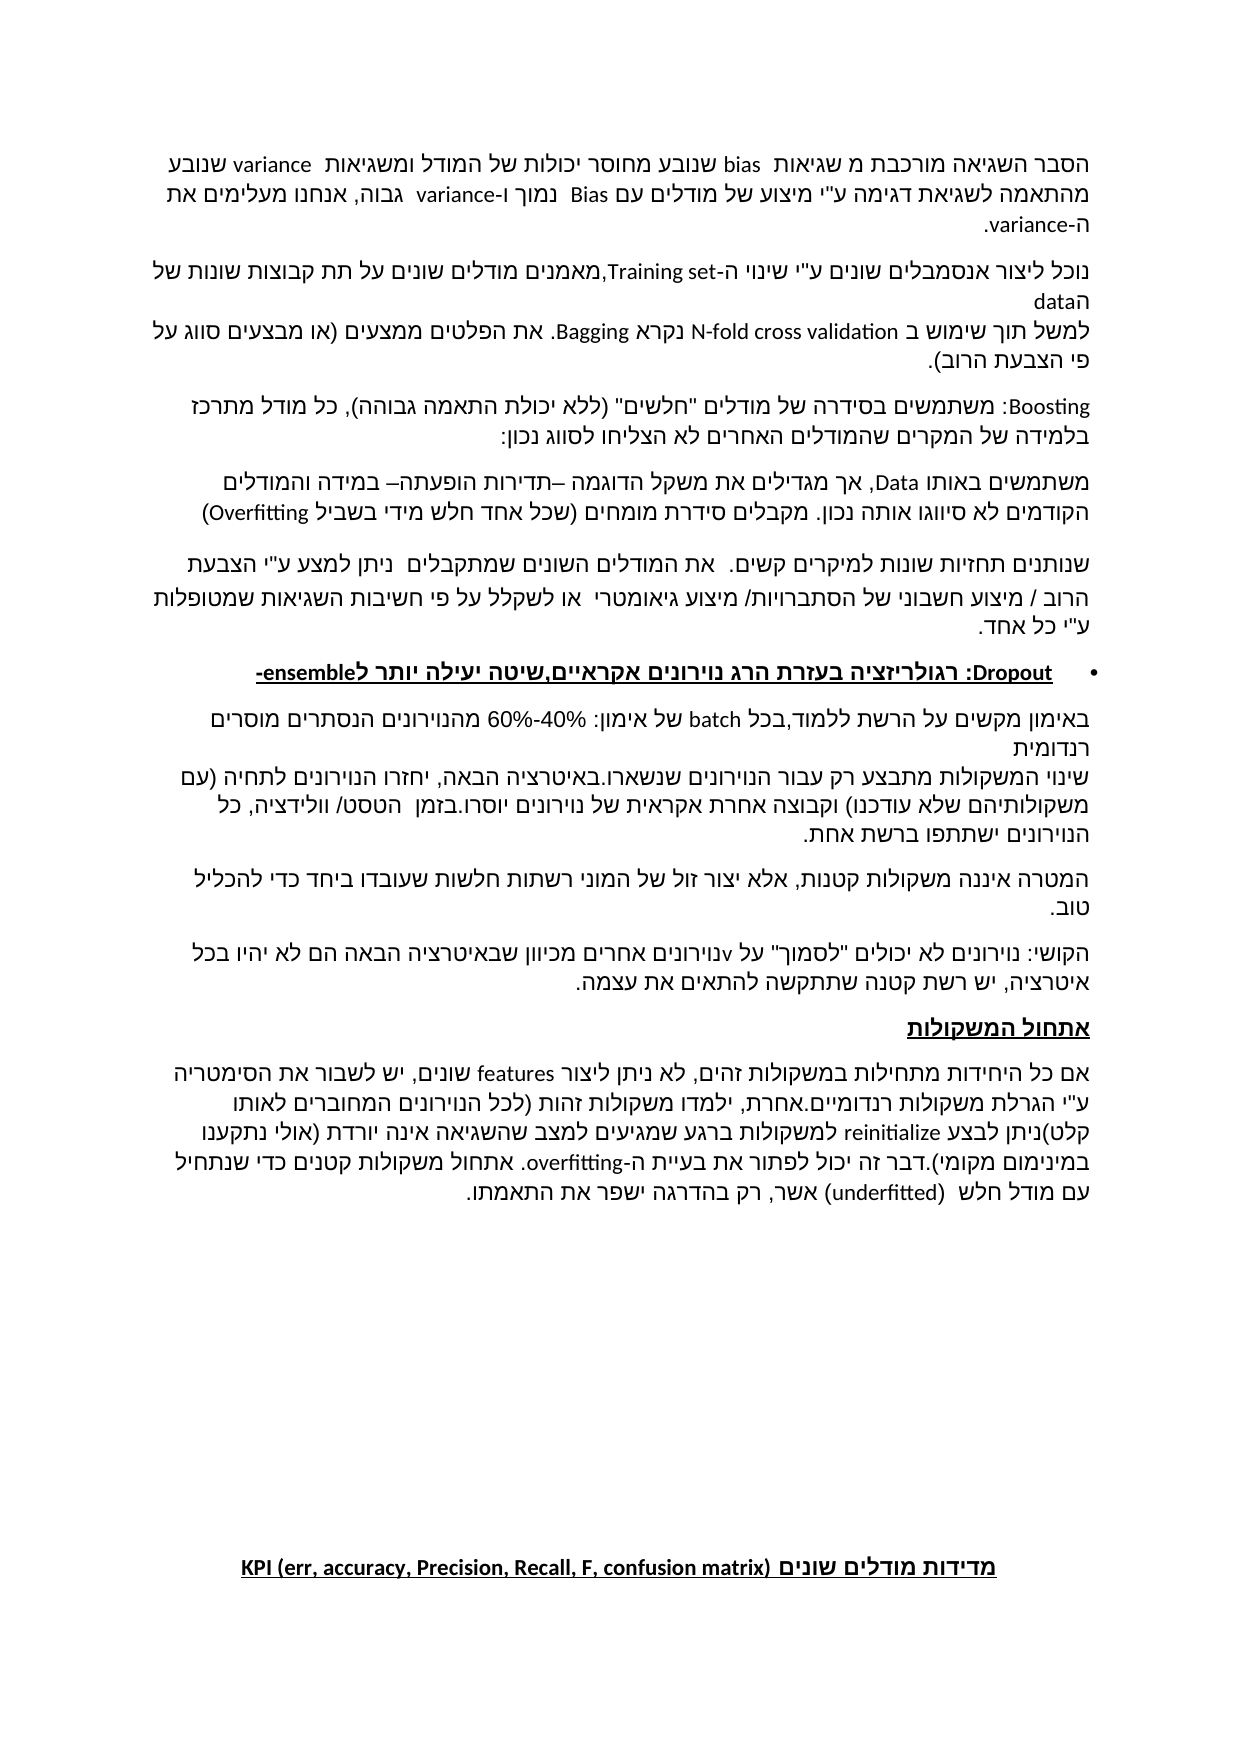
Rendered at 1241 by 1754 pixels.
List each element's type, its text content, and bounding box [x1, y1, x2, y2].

text המטרה איננה משקולות קטנות, אלא יצור זול של המוני רשתות חלשות שעובדו ביחד כדי להכליל טוב. [150, 866, 1090, 921]
text Boosting: משתמשים בסידרה של מודלים "חלשים" (ללא יכולת התאמה גבוהה), כל מודל מתרכז בלמידה של המקרים שהמודלים האחרים לא הצליחו לסווג נכון: [150, 392, 1090, 449]
text נוכל ליצור אנסמבלים שונים ע"י שינוי ה-Training set,מאמנים מודלים שונים על תת קבוצות שונות של הdata למשל תוך שימוש ב N-fold cross validation נקרא Bagging. את הפלטים ממצעים (או מבצעים סווג על פי הצבעת הרוב). [150, 257, 1090, 374]
text באימון מקשים על הרשת ללמוד,בכל batch של אימון: 40%-60% מהנוירונים הנסתרים מוסרים רנדומית שינוי המשקולות מתבצע רק עבור הנוירונים שנשארו.באיטרציה הבאה, יחזרו הנוירונים לתחיה (עם משקולותיהם שלא עודכנו) וקבוצה אחרת אקראית של נוירונים יוסרו.בזמן הטסט/ וולידציה, כל הנוירונים ישתתפו ברשת אחת. [150, 705, 1090, 847]
list Dropout: רגולריזציה בעזרת הרג נוירונים אקראיים,שיטה יעילה יותר לensemble- [150, 658, 1090, 686]
text הקושי: נוירונים לא יכולים "לסמוך" על vנוירונים אחרים מכיוון שבאיטרציה הבאה הם לא יהיו בכל איטרציה, יש רשת קטנה שתתקשה להתאים את עצמה. [150, 939, 1090, 996]
text מדידות מודלים שונים KPI (err, accuracy, Precision, Recall, F, confusion matrix) [150, 1553, 996, 1581]
text הסבר השגיאה מורכבת מ שגיאות bias שנובע מחוסר יכולות של המודל ומשגיאות variance שנובע מהתאמה לשגיאת דגימה ע"י מיצוע של מודלים עם Bias נמוך ו-variance גבוה, אנחנו מעלימים את ה-variance. [150, 150, 1090, 238]
text אם כל היחידות מתחילות במשקולות זהים, לא ניתן ליצור features שונים, יש לשבור את הסימטריה ע"י הגרלת משקולות רנדומיים.אחרת, ילמדו משקולות זהות (לכל הנוירונים המחוברים לאותו קלט)ניתן לבצע reinitialize למשקולות ברגע שמגיעים למצב שהשגיאה אינה יורדת (אולי נתקענו במינימום מקומי).דבר זה יכול לפתור את בעיית ה-overfitting. אתחול משקולות קטנים כדי שנתחיל עם מודל חלש (underfitted) אשר, רק בהדרגה ישפר את התאמתו. [150, 1059, 1090, 1206]
text משתמשים באותו Data, אך מגדילים את משקל הדוגמה –תדירות הופעתה– במידה והמודלים הקודמים לא סיווגו אותה נכון. מקבלים סידרת מומחים (שכל אחד חלש מידי בשביל Overfitting) שנותנים תחזיות שונות למיקרים קשים. את המודלים השונים שמתקבלים ניתן למצע ע"י הצבעת הרוב / מיצוע חשבוני של הסתברויות/ מיצוע גיאומטרי או לשקלל על פי חשיבות השגיאות שמטופלות ע"י כל אחד. [150, 468, 1090, 639]
text אתחול המשקולות [150, 1014, 1090, 1041]
